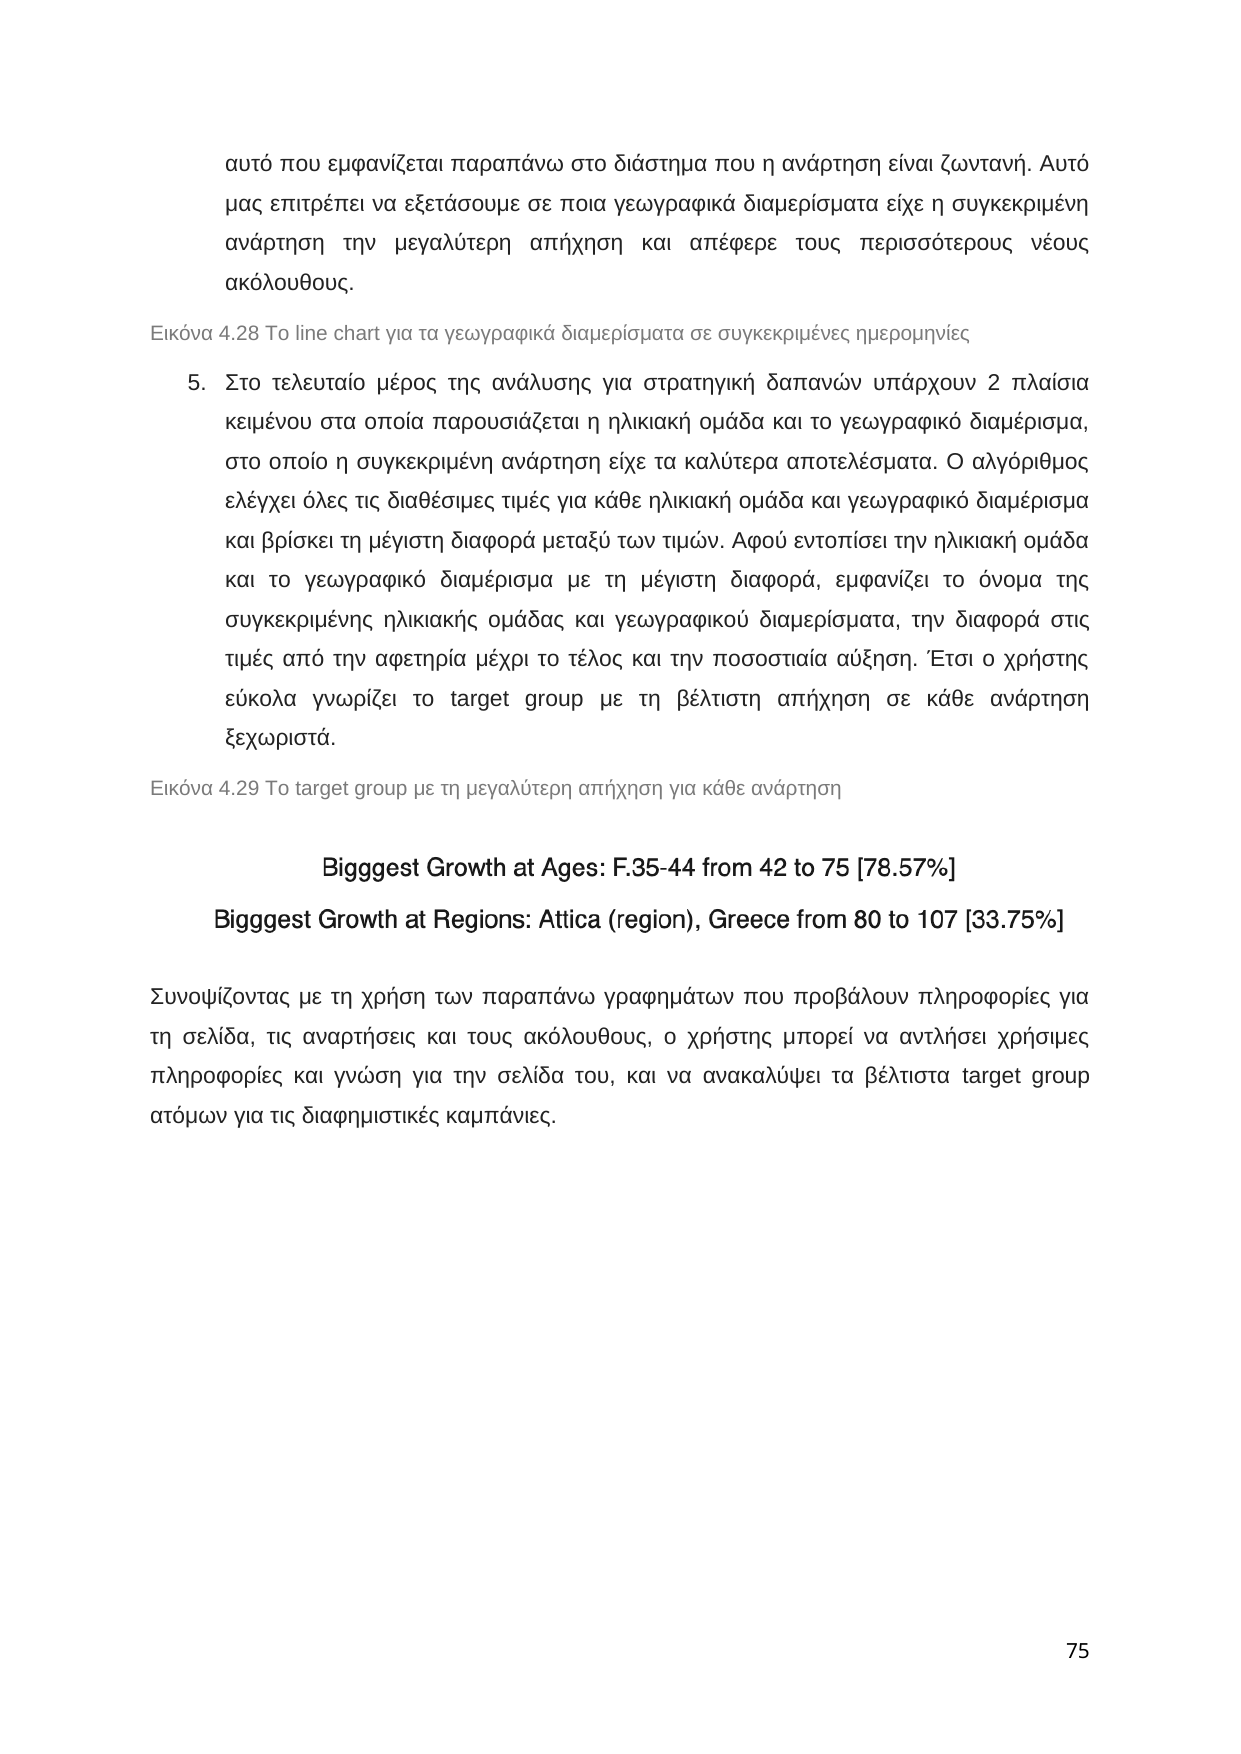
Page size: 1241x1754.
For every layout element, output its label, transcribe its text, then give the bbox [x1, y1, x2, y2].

list Στο τελευταίο μέρος της ανάλυσης για στρατηγική δαπανών υπάρχουν 2 πλαίσια κειμένου στα οποία παρουσιάζεται η ηλικιακή ομάδα και το γεωγραφικό διαμέρισμα, στο οποίο η συγκεκριμένη ανάρτηση είχε τα καλύτερα αποτελέσματα. Ο αλγόριθμος ελέγχει όλες τις διαθέσιμες τιμές για κάθε ηλικιακή ομάδα και γεωγραφικό διαμέρισμα και βρίσκει τη μέγιστη διαφορά μεταξύ των τιμών. Αφού εντοπίσει την ηλικιακή ομάδα και το γεωγραφικό διαμέρισμα με τη μέγιστη διαφορά, εμφανίζει το όνομα της συγκεκριμένης ηλικιακής ομάδας και γεωγραφικού διαμερίσματα, την διαφορά στις τιμές από την αφετηρία μέχρι το τέλος και την ποσοστιαία αύξηση. Έτσι ο χρήστης εύκολα γνωρίζει το target group με τη βέλτιστη απήχηση σε κάθε ανάρτηση ξεχωριστά. [187, 369, 1090, 751]
text Συνοψίζοντας με τη χρήση των παραπάνω γραφημάτων που προβάλουν πληροφορίες για τη σελίδα, τις αναρτήσεις και τους ακόλουθους, ο χρήστης μπορεί να αντλήσει χρήσιμες πληροφορίες και γνώση για την σελίδα του, και να ανακαλύψει τα βέλτιστα target group ατόμων για τις διαφημιστικές καμπάνιες. [150, 946, 1090, 1128]
picture [150, 822, 1090, 946]
text Εικόνα 4.29 Το target group με τη μεγαλύτερη απήχηση για κάθε ανάρτηση [150, 776, 1090, 800]
text Εικόνα 4.28 Το line chart για τα γεωγραφικά διαμερίσματα σε συγκεκριμένες ημερομηνίες [150, 320, 1090, 344]
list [187, 150, 1090, 295]
